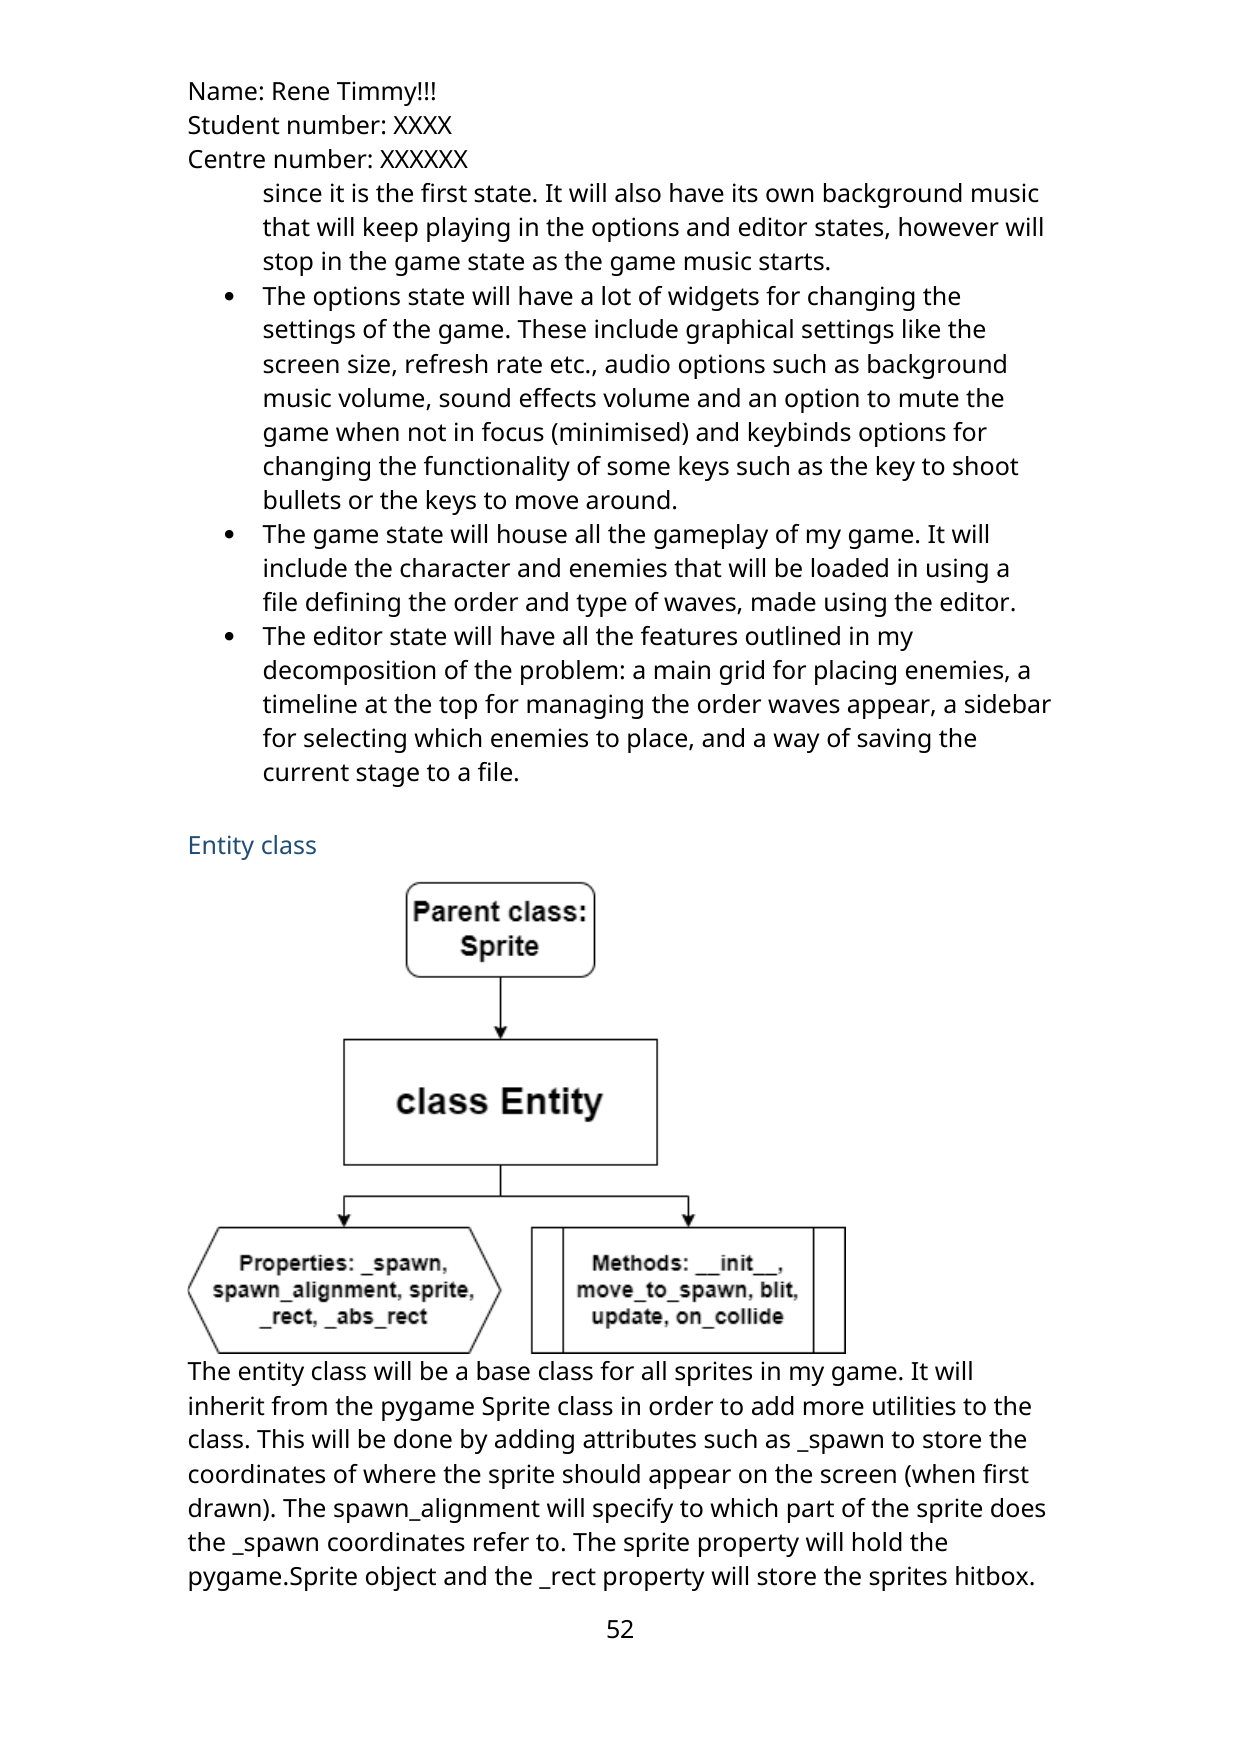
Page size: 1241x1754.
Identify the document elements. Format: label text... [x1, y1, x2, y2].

list The game state will house all the gameplay of my game. It will include the character and enemies that will be loaded in using a file defining the order and type of waves, made using the editor. [225, 517, 1053, 619]
subtitle Entity class [187, 827, 1053, 861]
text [187, 1354, 1053, 1592]
picture [187, 873, 846, 1354]
list The editor state will have all the features outlined in my decomposition of the problem: a main grid for placing enemies, a timeline at the top for managing the order waves appear, a sidebar for selecting which enemies to place, and a way of saving the current stage to a file. [225, 619, 1053, 789]
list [225, 176, 1053, 278]
list The options state will have a lot of widgets for changing the settings of the game. These include graphical settings like the screen size, refresh rate etc., audio options such as background music volume, sound effects volume and an option to mute the game when not in focus (minimised) and keybinds options for changing the functionality of some keys such as the key to shoot bullets or the keys to move around. [225, 278, 1053, 517]
